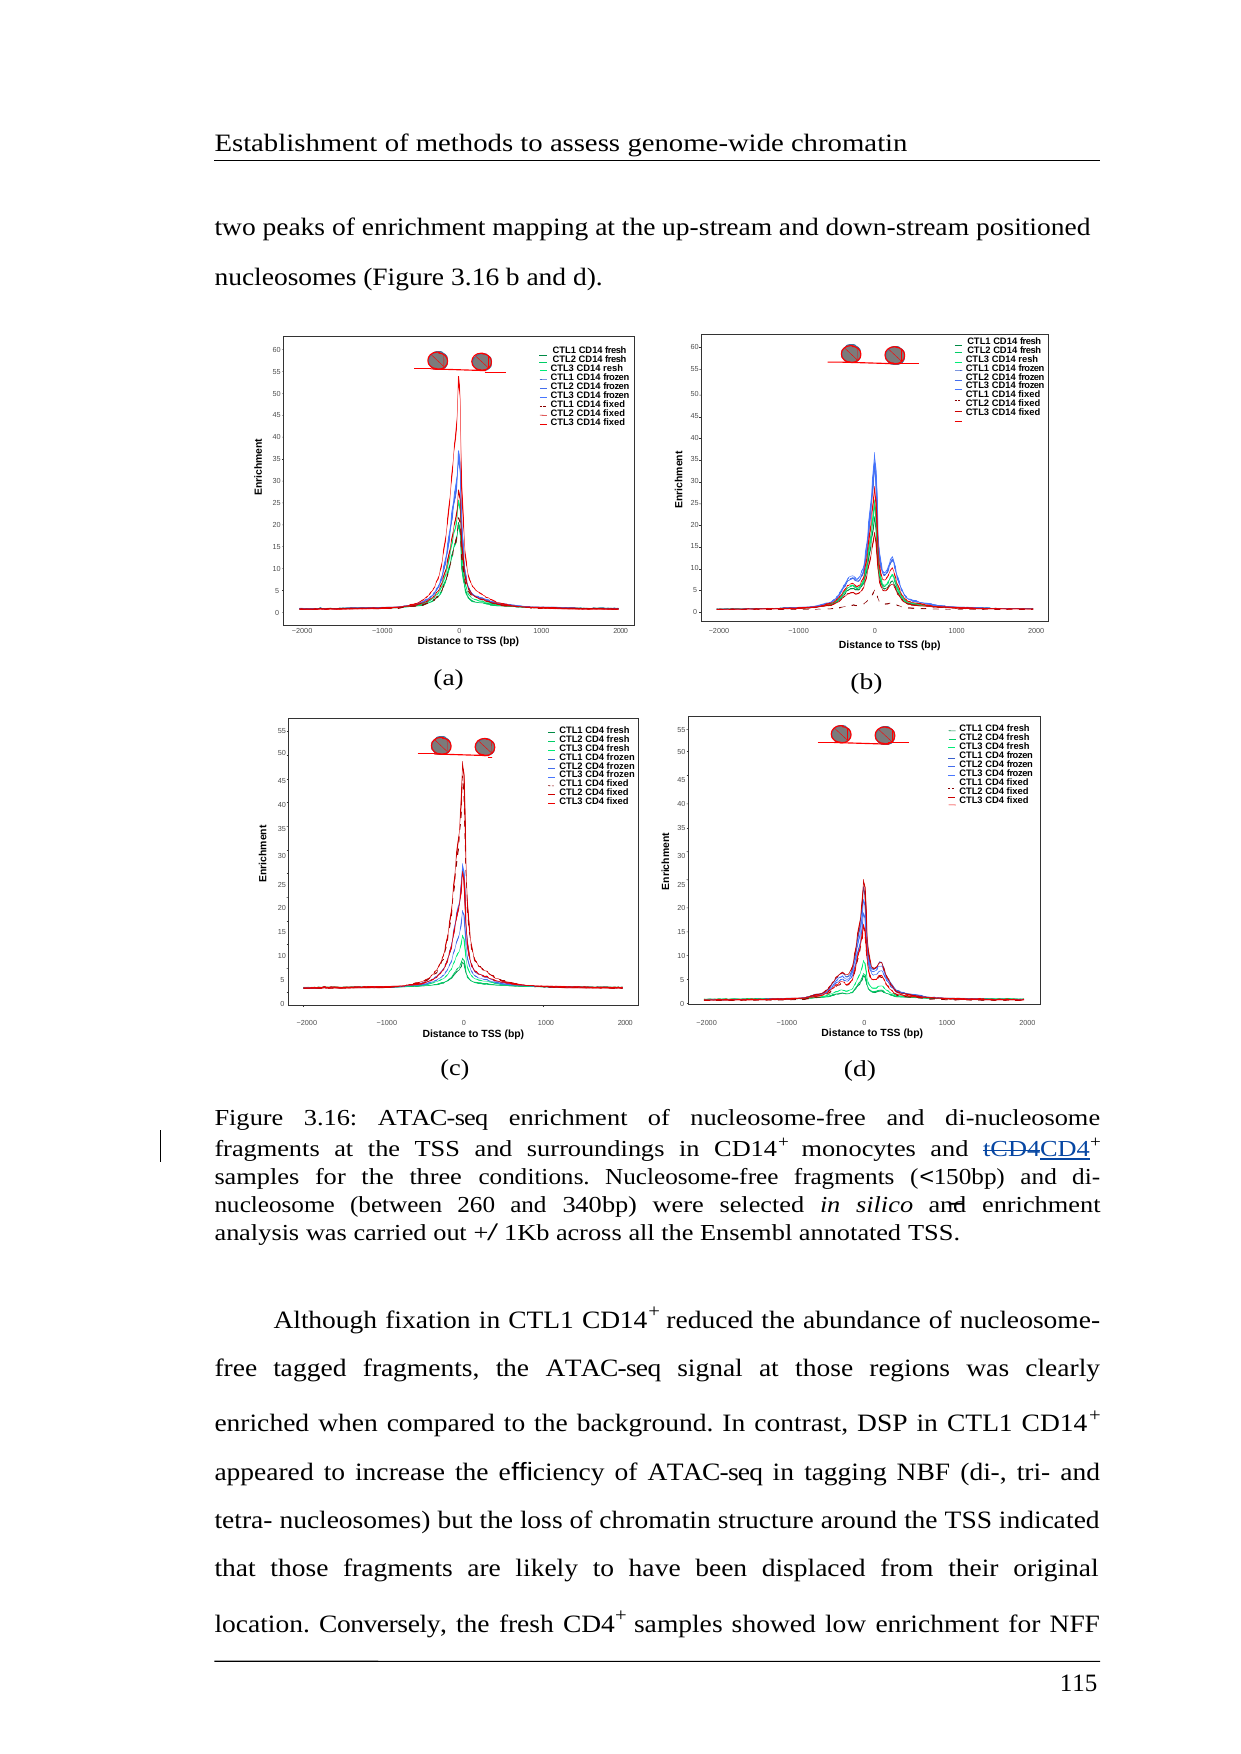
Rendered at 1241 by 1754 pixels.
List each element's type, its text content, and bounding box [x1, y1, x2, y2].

picture [437, 739, 447, 747]
picture [716, 529, 1034, 542]
picture [433, 354, 443, 364]
text (b) [789, 668, 943, 694]
picture [843, 351, 855, 361]
picture [433, 741, 440, 747]
picture [299, 419, 619, 433]
picture [303, 984, 623, 989]
picture [473, 357, 486, 367]
picture [703, 984, 1025, 999]
picture [303, 761, 623, 776]
picture [703, 888, 1025, 904]
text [214, 1300, 1101, 1638]
text 30 30 [278, 847, 1240, 861]
picture [876, 735, 890, 743]
picture [716, 507, 1034, 520]
picture [886, 351, 899, 363]
text Distance to TSS (bp) [837, 638, 943, 651]
picture [299, 595, 619, 608]
text (c) [276, 1054, 633, 1081]
picture [299, 398, 619, 411]
picture [429, 356, 442, 367]
picture [892, 351, 901, 359]
text (a) [268, 664, 629, 690]
picture [299, 463, 619, 477]
picture [716, 463, 1034, 477]
picture [303, 960, 623, 975]
picture [303, 785, 623, 799]
text two peaks of enrichment mapping at the up-stream and down-stream positioned nucleosomes (Figure 3.16 b and d). [214, 212, 1102, 291]
picture [299, 485, 619, 499]
picture [443, 736, 451, 741]
text Figure 3.16: ATAC-seq enrichment of nucleosome-free and di-nucleosome fragments at the TSS and surroundings in CD14+ monocytes and + samples for the three conditions. Nucleosome-free fragments (<150bp) and di-nucleosome (between 260 and 340bp) were selected in silico and enrichment analysis was carried out +/ 1Kb across all the Ensembl annotated TSS. [214, 1104, 1101, 1245]
picture [833, 735, 846, 742]
picture [481, 740, 491, 747]
picture [303, 936, 623, 951]
text (d) [637, 1055, 1082, 1081]
picture [303, 912, 623, 928]
picture [703, 960, 1025, 975]
text 25 25 [278, 875, 1240, 888]
picture [303, 809, 623, 823]
picture [716, 594, 1034, 607]
picture [299, 551, 619, 564]
picture [299, 529, 619, 542]
picture [299, 376, 619, 389]
picture [703, 912, 1025, 928]
picture [716, 572, 1034, 586]
picture [299, 507, 619, 521]
picture [477, 354, 488, 366]
picture [303, 833, 623, 847]
picture [431, 736, 439, 741]
picture [716, 485, 1034, 499]
picture [303, 861, 623, 875]
picture [716, 550, 1034, 564]
picture [303, 888, 623, 904]
picture [299, 441, 619, 455]
picture [703, 936, 1025, 951]
picture [299, 573, 619, 586]
picture [850, 351, 857, 358]
